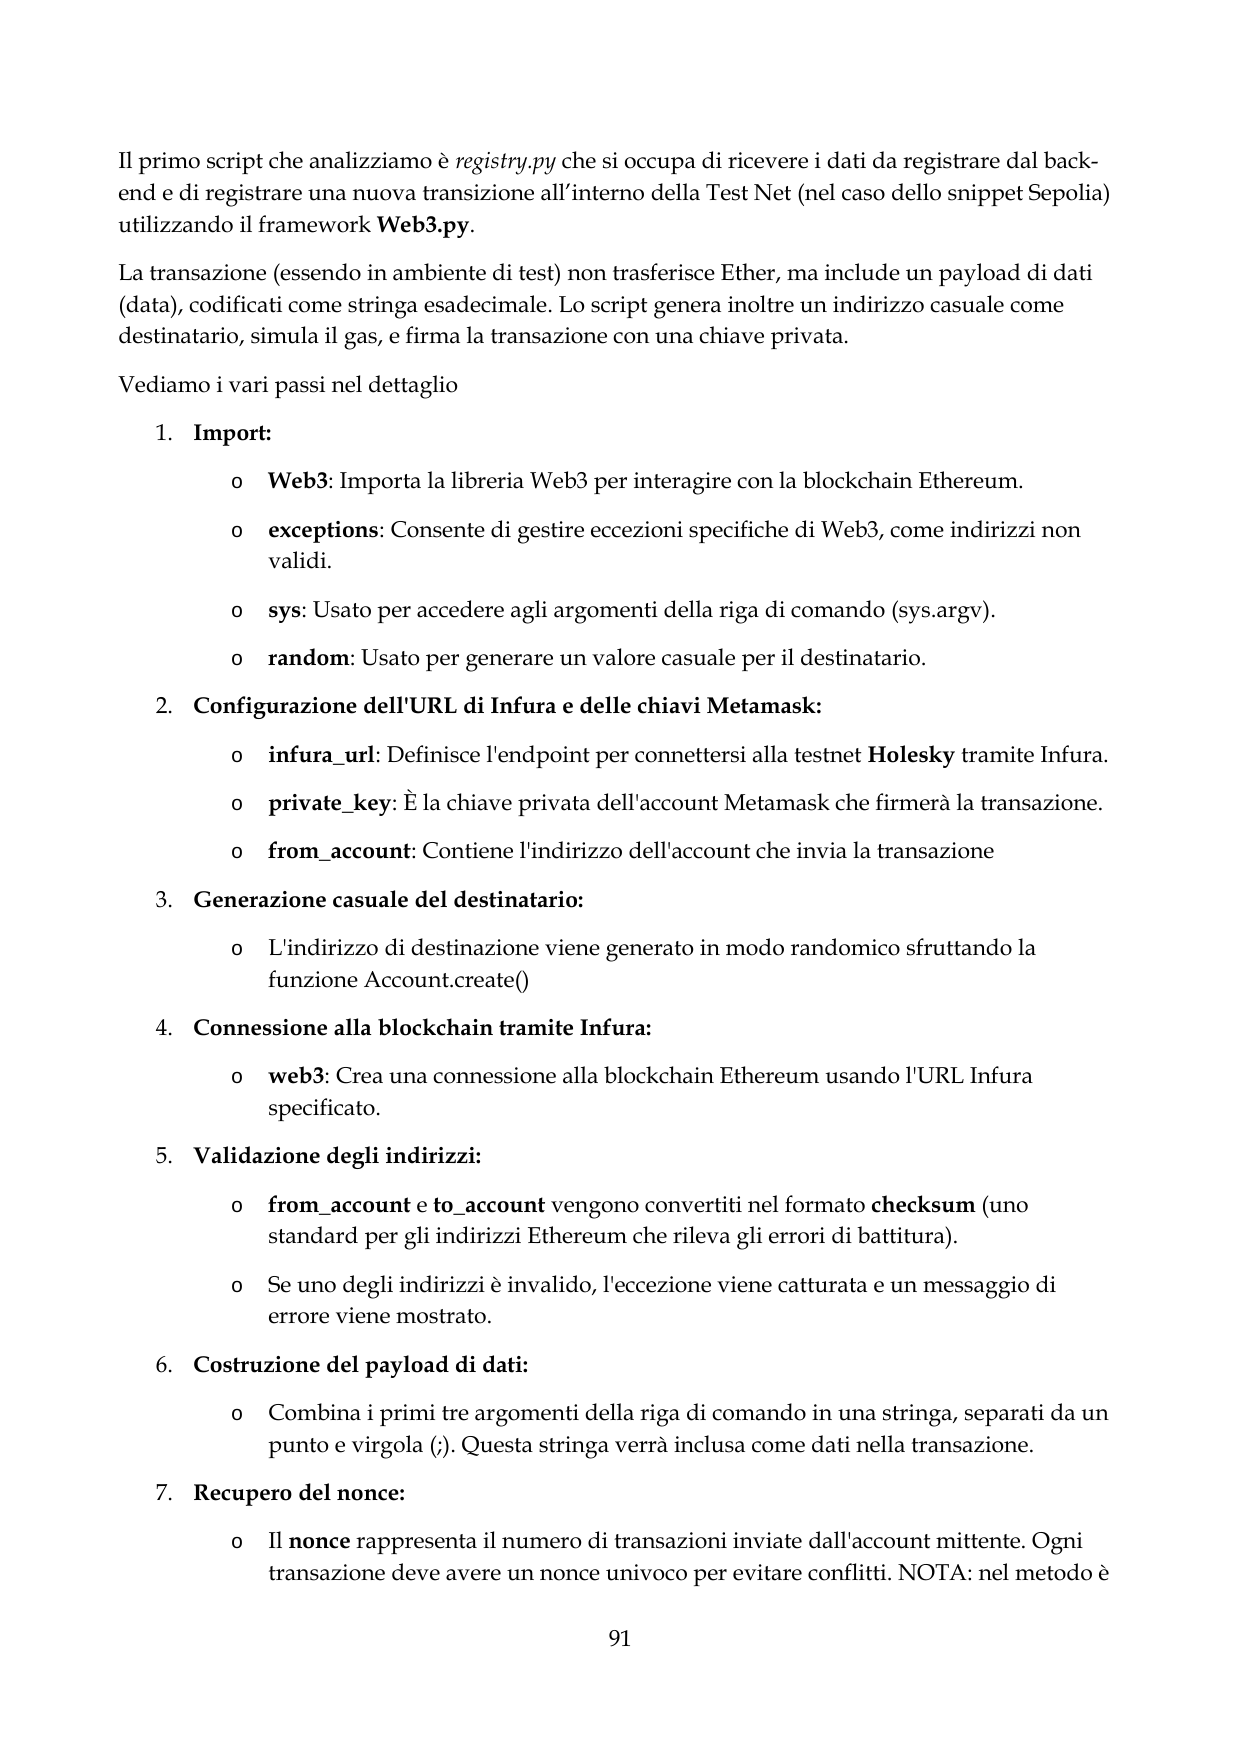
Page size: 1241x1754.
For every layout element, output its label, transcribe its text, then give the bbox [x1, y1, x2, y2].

list Configurazione dell'URL di Infura e delle chiavi Metamask: [156, 693, 1122, 720]
list from_account e to_account vengono convertiti nel formato checksum (uno standard per gli indirizzi Ethereum che rileva gli errori di battitura). [231, 1191, 1122, 1250]
list exceptions: Consente di gestire eccezioni specifiche di Web3, come indirizzi non validi. [231, 516, 1122, 575]
list private_key: È la chiave privata dell'account Metamask che firmerà la transazione. [231, 789, 1122, 817]
list Combina i primi tre argomenti della riga di comando in una stringa, separati da un punto e virgola (;). Questa stringa verrà inclusa come dati nella transazione. [231, 1399, 1122, 1458]
list Costruzione del payload di dati: [156, 1351, 1122, 1378]
list web3: Crea una connessione alla blockchain Ethereum usando l'URL Infura specificato. [231, 1063, 1122, 1122]
list sys: Usato per accedere agli argomenti della riga di comando (sys.argv). [231, 596, 1122, 623]
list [231, 1528, 1122, 1587]
list random: Usato per generare un valore casuale per il destinatario. [231, 644, 1122, 672]
list Web3: Importa la libreria Web3 per interagire con la blockchain Ethereum. [231, 468, 1122, 495]
list Recupero del nonce: [156, 1479, 1122, 1507]
text Vediamo i vari passi nel dettaglio [118, 371, 1122, 398]
list Se uno degli indirizzi è invalido, l'eccezione viene catturata e un messaggio di errore viene mostrato. [231, 1271, 1122, 1330]
list from_account: Contiene l'indirizzo dell'account che invia la transazione [231, 838, 1122, 865]
list Connessione alla blockchain tramite Infura: [156, 1014, 1122, 1042]
list Import: [156, 419, 1122, 447]
list L'indirizzo di destinazione viene generato in modo randomico sfruttando la funzione Account.create() [231, 934, 1122, 993]
list Validazione degli indirizzi: [156, 1143, 1122, 1170]
list Generazione casuale del destinatario: [156, 886, 1122, 913]
list infura_url: Definisce l'endpoint per connettersi alla testnet Holesky tramite Infura. [231, 741, 1122, 768]
text Il primo script che analizziamo è registry.py che si occupa di ricevere i dati da registrare dal back-end e di registrare una nuova transizione all’interno della Test Net (nel caso dello snippet Sepolia) utilizzando il framework Web3.py. [118, 148, 1122, 238]
text La transazione (essendo in ambiente di test) non trasferisce Ether, ma include un payload di dati (data), codificati come stringa esadecimale. Lo script genera inoltre un indirizzo casuale come destinatario, simula il gas, e firma la transazione con una chiave privata. [118, 259, 1122, 350]
